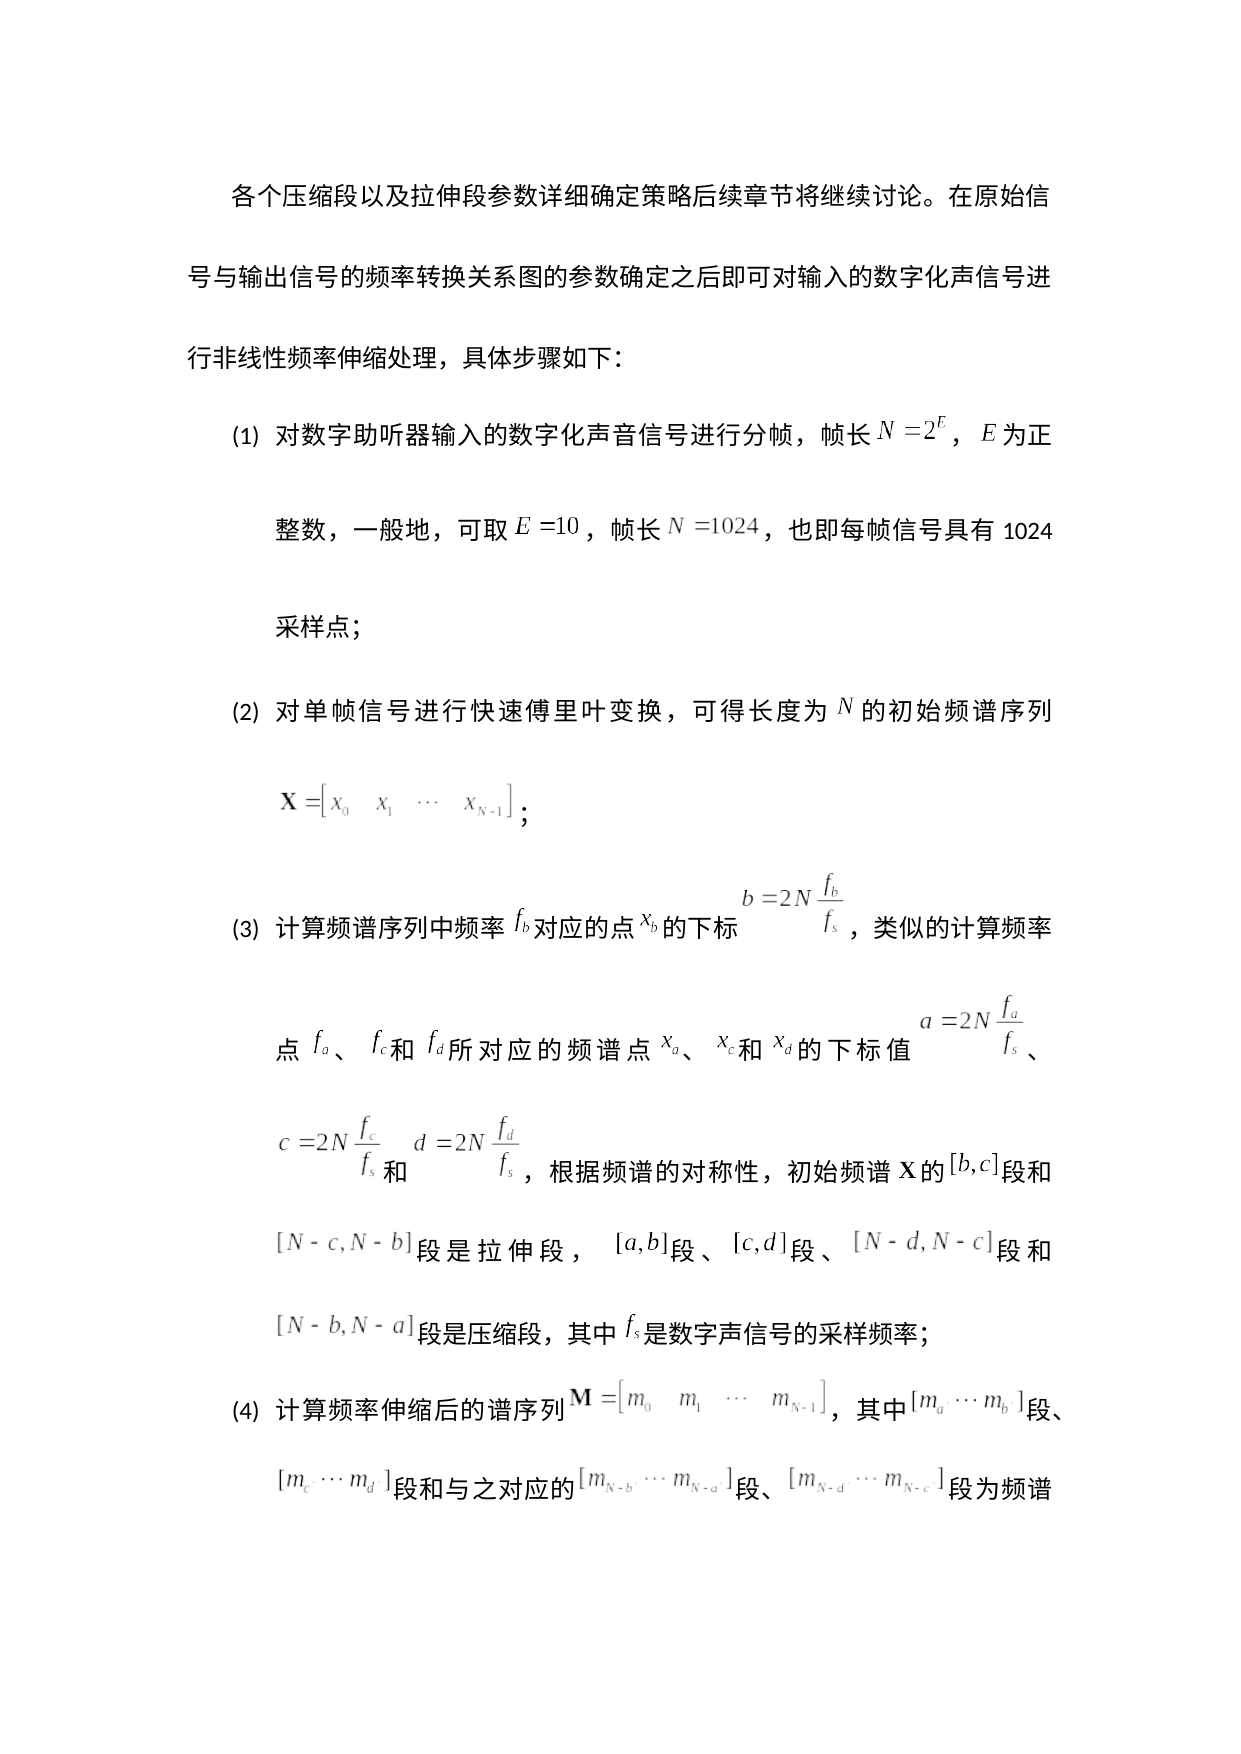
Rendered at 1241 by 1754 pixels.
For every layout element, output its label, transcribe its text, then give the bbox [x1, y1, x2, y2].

list 计算频谱序列中频率对应的点的下标，类似的计算频率点、和所对应的频谱点、和的下标值、和，根据频谱的对称性，初始频谱的段和段是拉伸段， 段、段、段和段是压缩段，其中是数字声信号的采样频率； [232, 857, 1053, 1361]
text 各个压缩段以及拉伸段参数详细确定策略后续章节将继续讨论。在原始信号与输出信号的频率转换关系图的参数确定之后即可对输入的数字化声信号进行非线性频率伸缩处理，具体步骤如下： [187, 162, 1053, 389]
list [232, 1370, 1053, 1516]
list 对数字助听器输入的数字化声音信号进行分帧，帧长，为正整数，一般地，可取，帧长，也即每帧信号具有1024采样点； [232, 398, 1053, 658]
list 对单帧信号进行快速傅里叶变换，可得长度为的初始频谱序列； [232, 677, 1053, 839]
